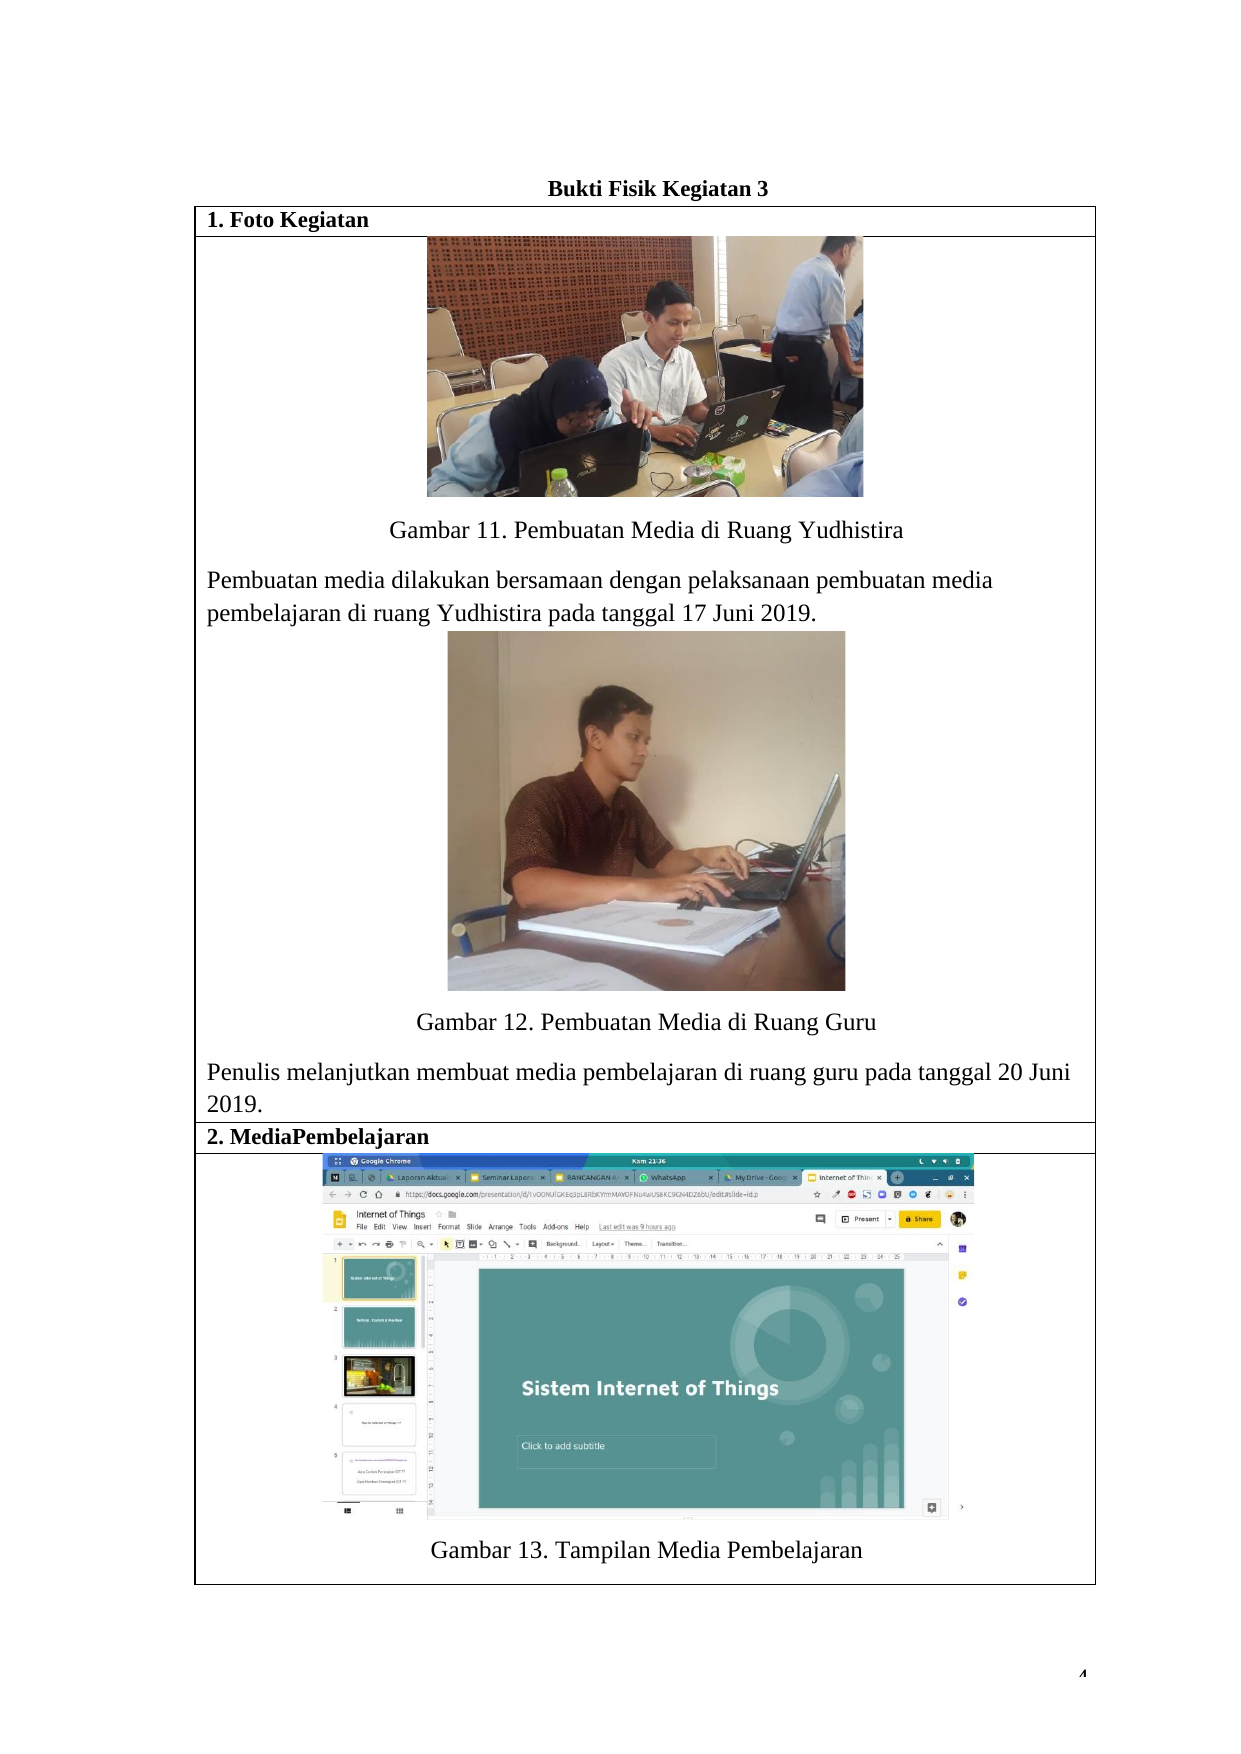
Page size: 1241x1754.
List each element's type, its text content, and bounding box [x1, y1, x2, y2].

table_cell Gambar 11. Pembuatan Media di Ruang Yudhistira Pembuatan media dilakukan bersamaan dengan pelaksanaan pembuatan media pembelajaran di ruang Yudhistira pada tanggal 17 Juni 2019. Gambar 12. Pembuatan Media di Ruang Guru Penulis melanjutkan membuat media pembelajaran di ruang guru pada tanggal 20 Juni 2019. [196, 237, 1095, 1122]
table_cell 2. MediaPembelajaran [196, 1123, 1095, 1153]
picture [322, 1153, 975, 1520]
text Bukti Fisik Kegiatan 3 [150, 175, 1166, 202]
picture [447, 631, 846, 991]
table_cell Gambar 13. Tampilan Media Pembelajaran [196, 1154, 1095, 1584]
table_header 1. Foto Kegiatan [196, 207, 1095, 236]
picture [427, 236, 864, 497]
